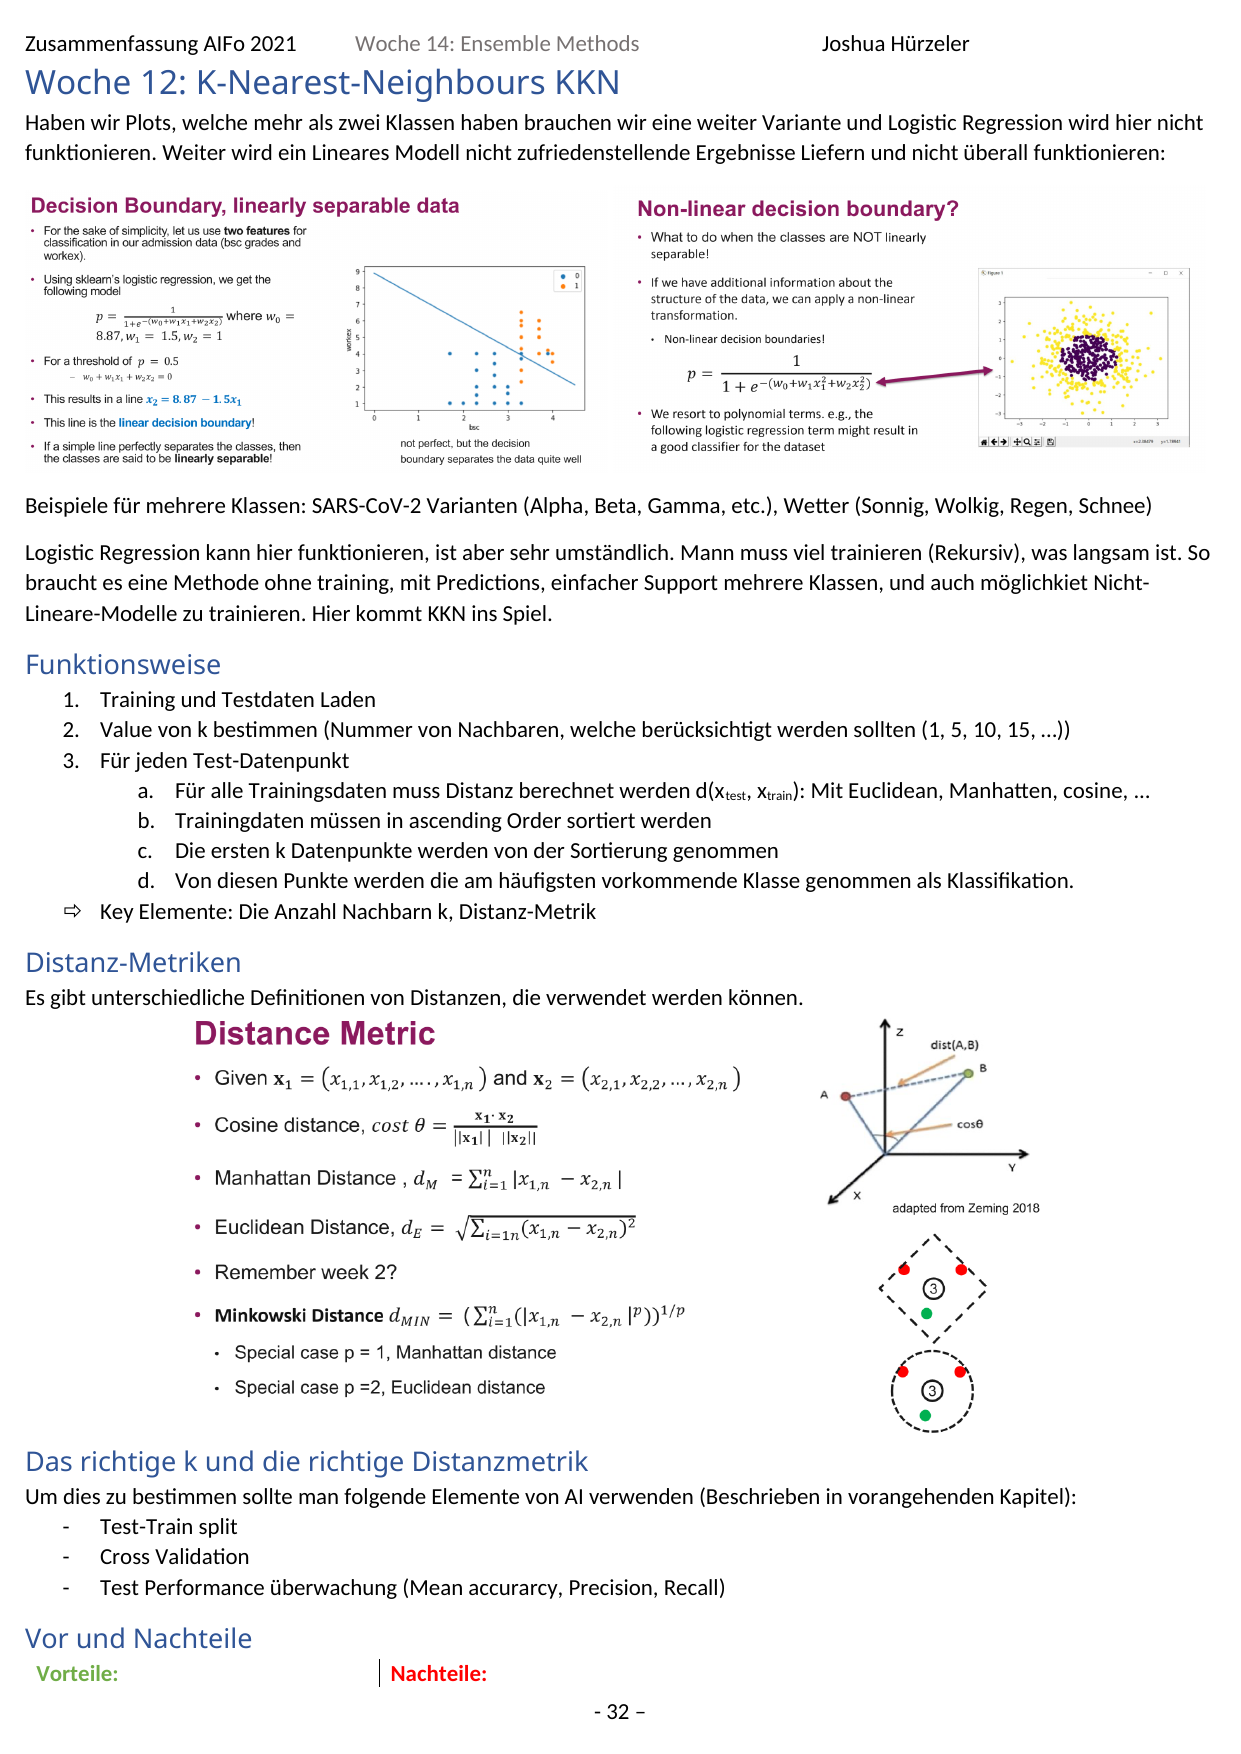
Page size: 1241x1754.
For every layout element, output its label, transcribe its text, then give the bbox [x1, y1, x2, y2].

list Test-Train split [62, 1512, 1215, 1540]
text Beispiele für mehrere Klassen: SARS-CoV-2 Varianten (Alpha, Beta, Gamma, etc.), Wetter (Sonnig, Wolkig, Regen, Schnee) [25, 491, 1215, 519]
list Value von k bestimmen (Nummer von Nachbaren, welche berücksichtigt werden sollten (1, 5, 10, 15, …)) [62, 716, 1215, 744]
text Es gibt unterschiedliche Definitionen von Distanzen, die verwendet werden können. [25, 983, 1215, 1012]
picture [613, 185, 1207, 473]
list Für alle Trainingsdaten muss Distanz berechnet werden d(xtest, xtrain): Mit Euclidean, Manhatten, cosine, ... [137, 776, 1215, 804]
list Training und Testdaten Laden [62, 685, 1215, 713]
text Logistic Regression kann hier funktionieren, ist aber sehr umständlich. Mann muss viel trainieren (Rekursiv), was langsam ist. So braucht es eine Methode ohne training, mit Predictions, einfacher Support mehrere Klassen, und auch möglichkiet Nicht-Lineare-Modelle zu trainieren. Hier kommt KKN ins Spiel. [25, 538, 1215, 627]
list Key Elemente: Die Anzahl Nachbarn k, Distanz-Metrik [62, 897, 1215, 925]
subtitle Woche 12: K-Nearest-Neighbours KKN [25, 59, 1215, 104]
text Haben wir Plots, welche mehr als zwei Klassen haben brauchen wir eine weiter Variante und Logistic Regression wird hier nicht funktionieren. Weiter wird ein Lineares Modell nicht zufriedenstellende Ergebnisse Liefern und nicht überall funktionieren: [25, 108, 1215, 166]
text Um dies zu bestimmen sollte man folgende Elemente von AI verwenden (Beschrieben in vorangehenden Kapitel): [25, 1482, 1215, 1510]
list Von diesen Punkte werden die am häufigsten vorkommende Klasse genommen als Klassifikation. [137, 867, 1215, 895]
list Die ersten k Datenpunkte werden von der Sortierung genommen [137, 836, 1215, 864]
picture [175, 1013, 1064, 1436]
subtitle Distanz-Metriken [25, 944, 1215, 981]
subtitle Funktionsweise [25, 646, 1215, 682]
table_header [380, 1659, 1214, 1687]
subtitle Vor und Nachteile [25, 1619, 1215, 1656]
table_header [25, 1659, 379, 1687]
list Cross Validation [62, 1542, 1215, 1570]
list Für jeden Test-Datenpunkt [62, 746, 1215, 774]
subtitle Das richtige k und die richtige Distanzmetrik [25, 1442, 1215, 1479]
picture [24, 190, 608, 473]
list Test Performance überwachung (Mean accurarcy, Precision, Recall) [62, 1573, 1215, 1601]
list Trainingdaten müssen in ascending Order sortiert werden [137, 806, 1215, 834]
